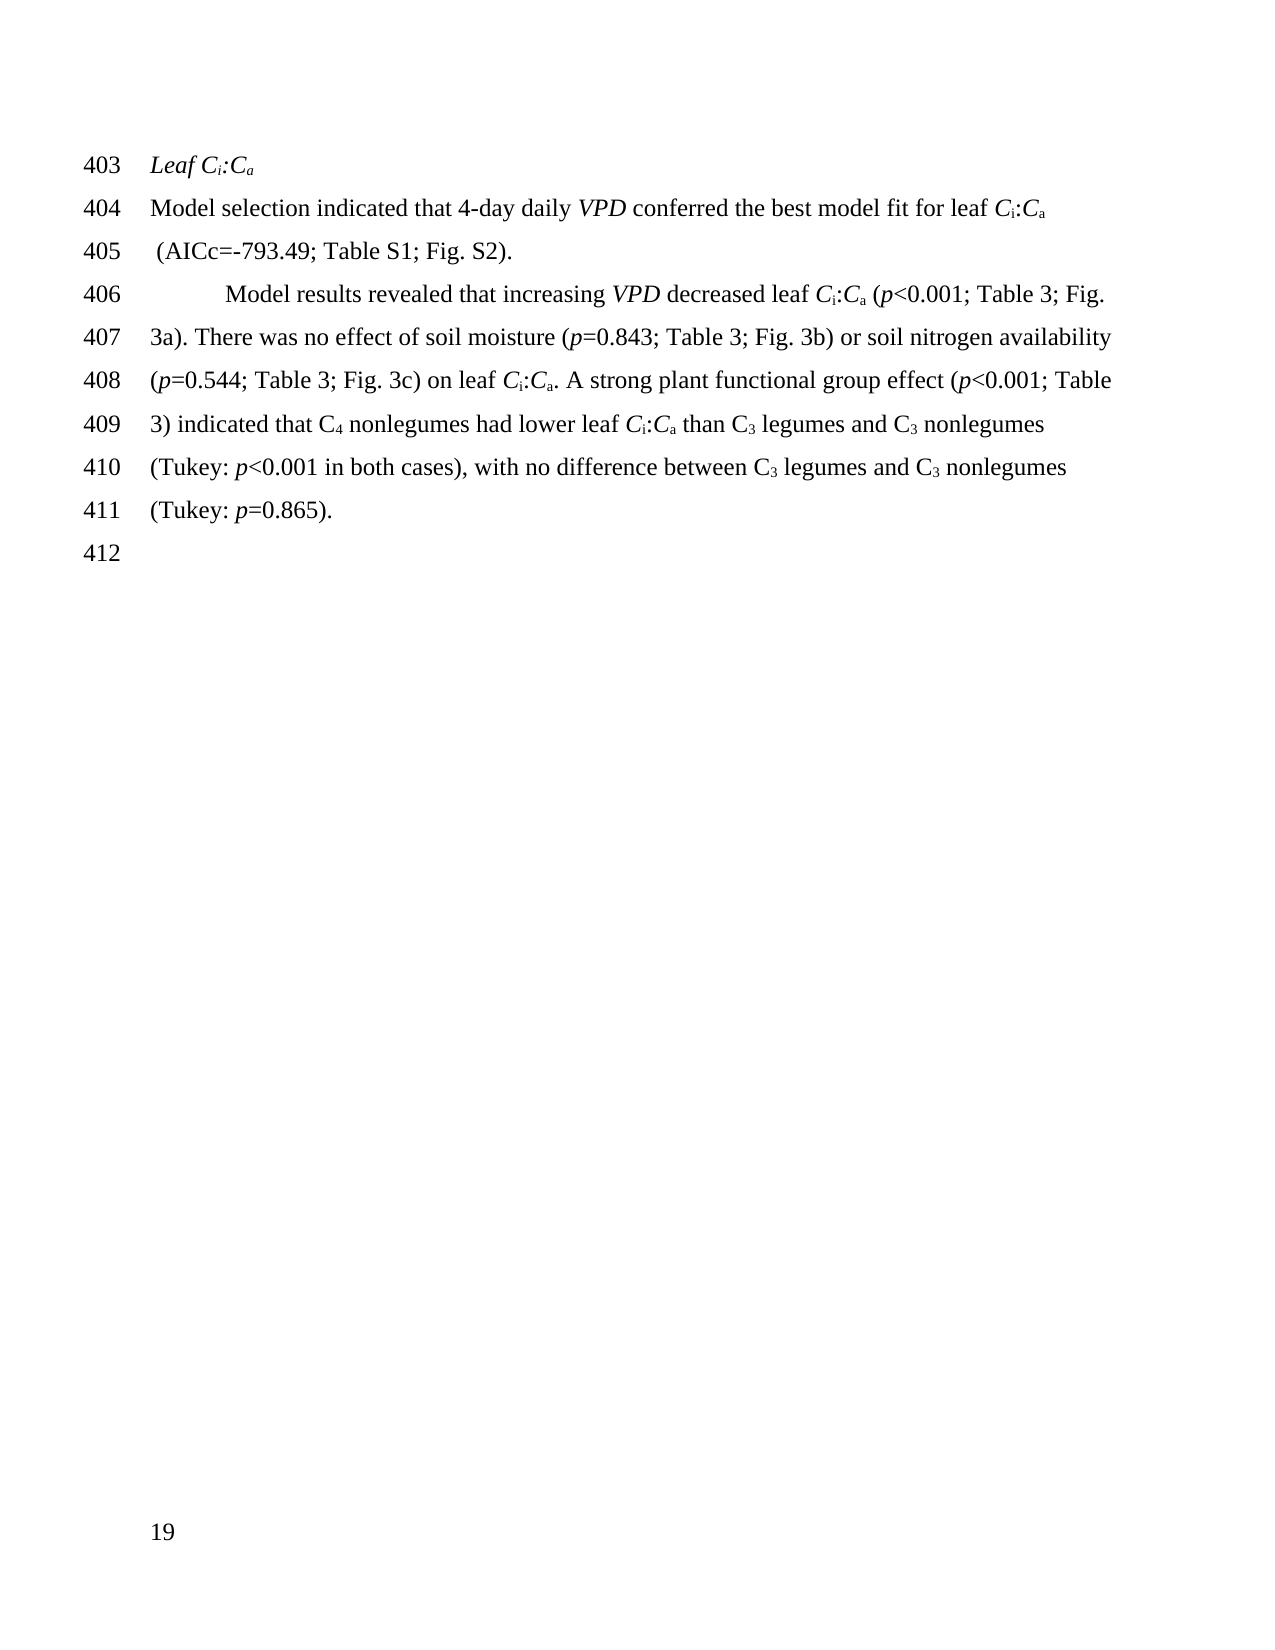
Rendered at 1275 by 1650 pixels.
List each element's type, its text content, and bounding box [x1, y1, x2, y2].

text Model results revealed that increasing VPD decreased leaf Ci:Ca (p<0.001; Table 3; Fig. 3a). There was no effect of soil moisture (p=0.843; Table 3; Fig. 3b) or soil nitrogen availability (p=0.544; Table 3; Fig. 3c) on leaf Ci:Ca. A strong plant functional group effect (p<0.001; Table 3) indicated that C4 nonlegumes had lower leaf Ci:Ca than C3 legumes and C3 nonlegumes (Tukey: p<0.001 in both cases), with no difference between C3 legumes and C3 nonlegumes (Tukey: p=0.865). [150, 279, 1125, 524]
text Leaf Ci:Ca [150, 150, 1125, 179]
text (AICc=-793.49; Table S1; Fig. S2). [150, 236, 1125, 265]
text Model selection indicated that 4-day daily VPD conferred the best model fit for leaf Ci:Ca [150, 193, 1125, 222]
